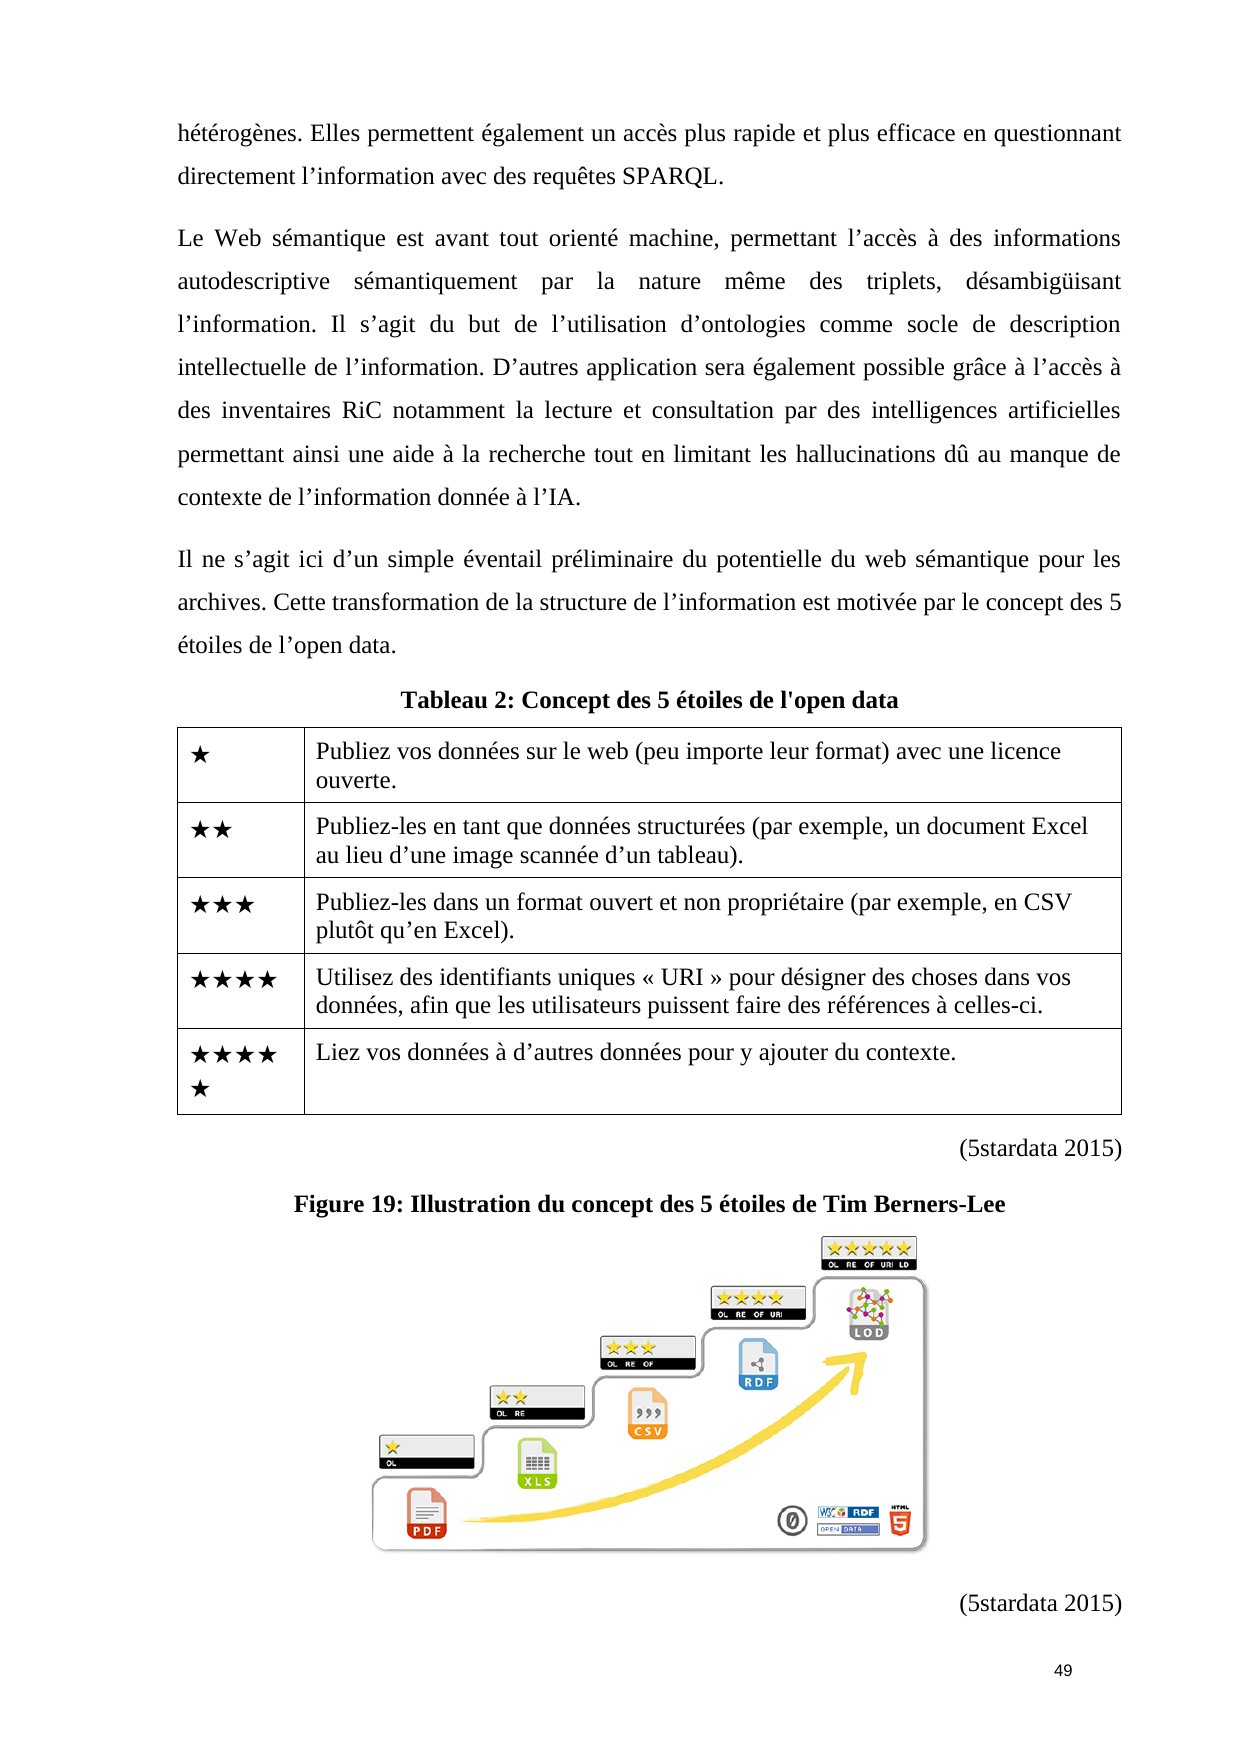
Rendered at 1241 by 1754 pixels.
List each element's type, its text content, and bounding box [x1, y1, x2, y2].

table_cell ★★ [178, 803, 304, 877]
table_cell Publiez-les en tant que données structurées (par exemple, un document Excel au lieu d’une image scannée d’un tableau). [305, 803, 1121, 877]
table_cell ★★★ [178, 878, 304, 952]
table_cell ★★★★ [178, 954, 304, 1028]
picture [368, 1236, 931, 1556]
table_cell Liez vos données à d’autres données pour y ajouter du contexte. [305, 1029, 1121, 1113]
text Le Web sémantique est avant tout orienté machine, permettant l’accès à des informations autodescriptive sémantiquement par la nature même des triplets, désambigüisant l’information. Il s’agit du but de l’utilisation d’ontologies comme socle de description intellectuelle de l’information. D’autres application sera également possible grâce à l’accès à des inventaires RiC notamment la lecture et consultation par des intelligences artificielles permettant ainsi une aide à la recherche tout en limitant les hallucinations dû au manque de contexte de l’information donnée à l’IA. [177, 223, 1122, 511]
table_cell Publiez-les dans un format ouvert et non propriétaire (par exemple, en CSV plutôt qu’en Excel). [305, 878, 1121, 952]
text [177, 118, 1122, 190]
text (5stardata 2015) [177, 1133, 1122, 1162]
table_header ★ [178, 728, 304, 802]
text Tableau 2: Concept des 5 étoiles de l'open data [177, 686, 1122, 714]
text Figure 19: Illustration du concept des 5 étoiles de Tim Berners-Lee [177, 1189, 1122, 1218]
text (5stardata 2015) [177, 1588, 1122, 1617]
table_cell Utilisez des identifiants uniques « URI » pour désigner des choses dans vos données, afin que les utilisateurs puissent faire des références à celles-ci. [305, 954, 1121, 1028]
table_cell ★★★★★ [178, 1029, 304, 1113]
table_header Publiez vos données sur le web (peu importe leur format) avec une licence ouverte. [305, 728, 1121, 802]
text Il ne s’agit ici d’un simple éventail préliminaire du potentielle du web sémantique pour les archives. Cette transformation de la structure de l’information est motivée par le concept des 5 étoiles de l’open data. [177, 544, 1122, 659]
